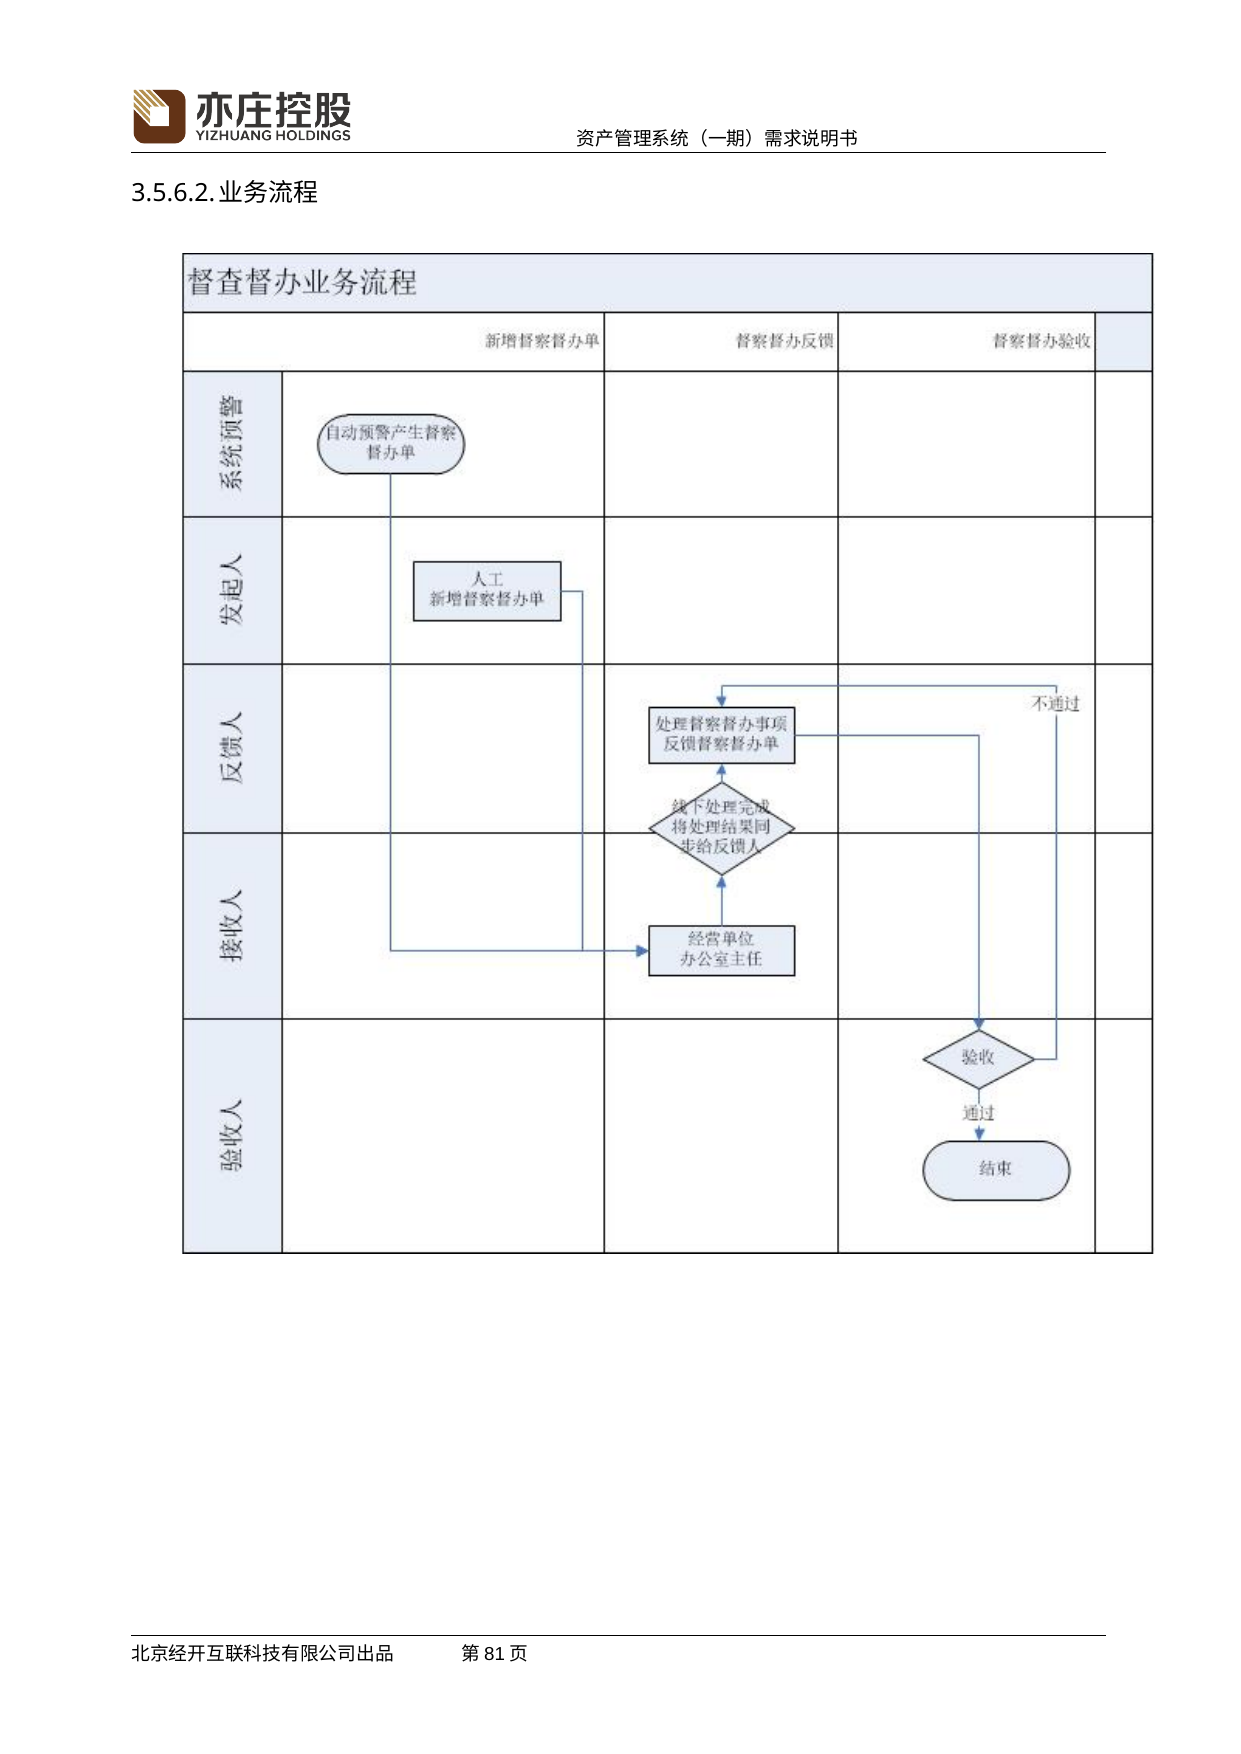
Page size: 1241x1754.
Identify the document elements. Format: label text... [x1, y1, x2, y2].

picture [181, 253, 1155, 1254]
list 业务流程 [131, 158, 1106, 223]
picture [131, 88, 361, 145]
